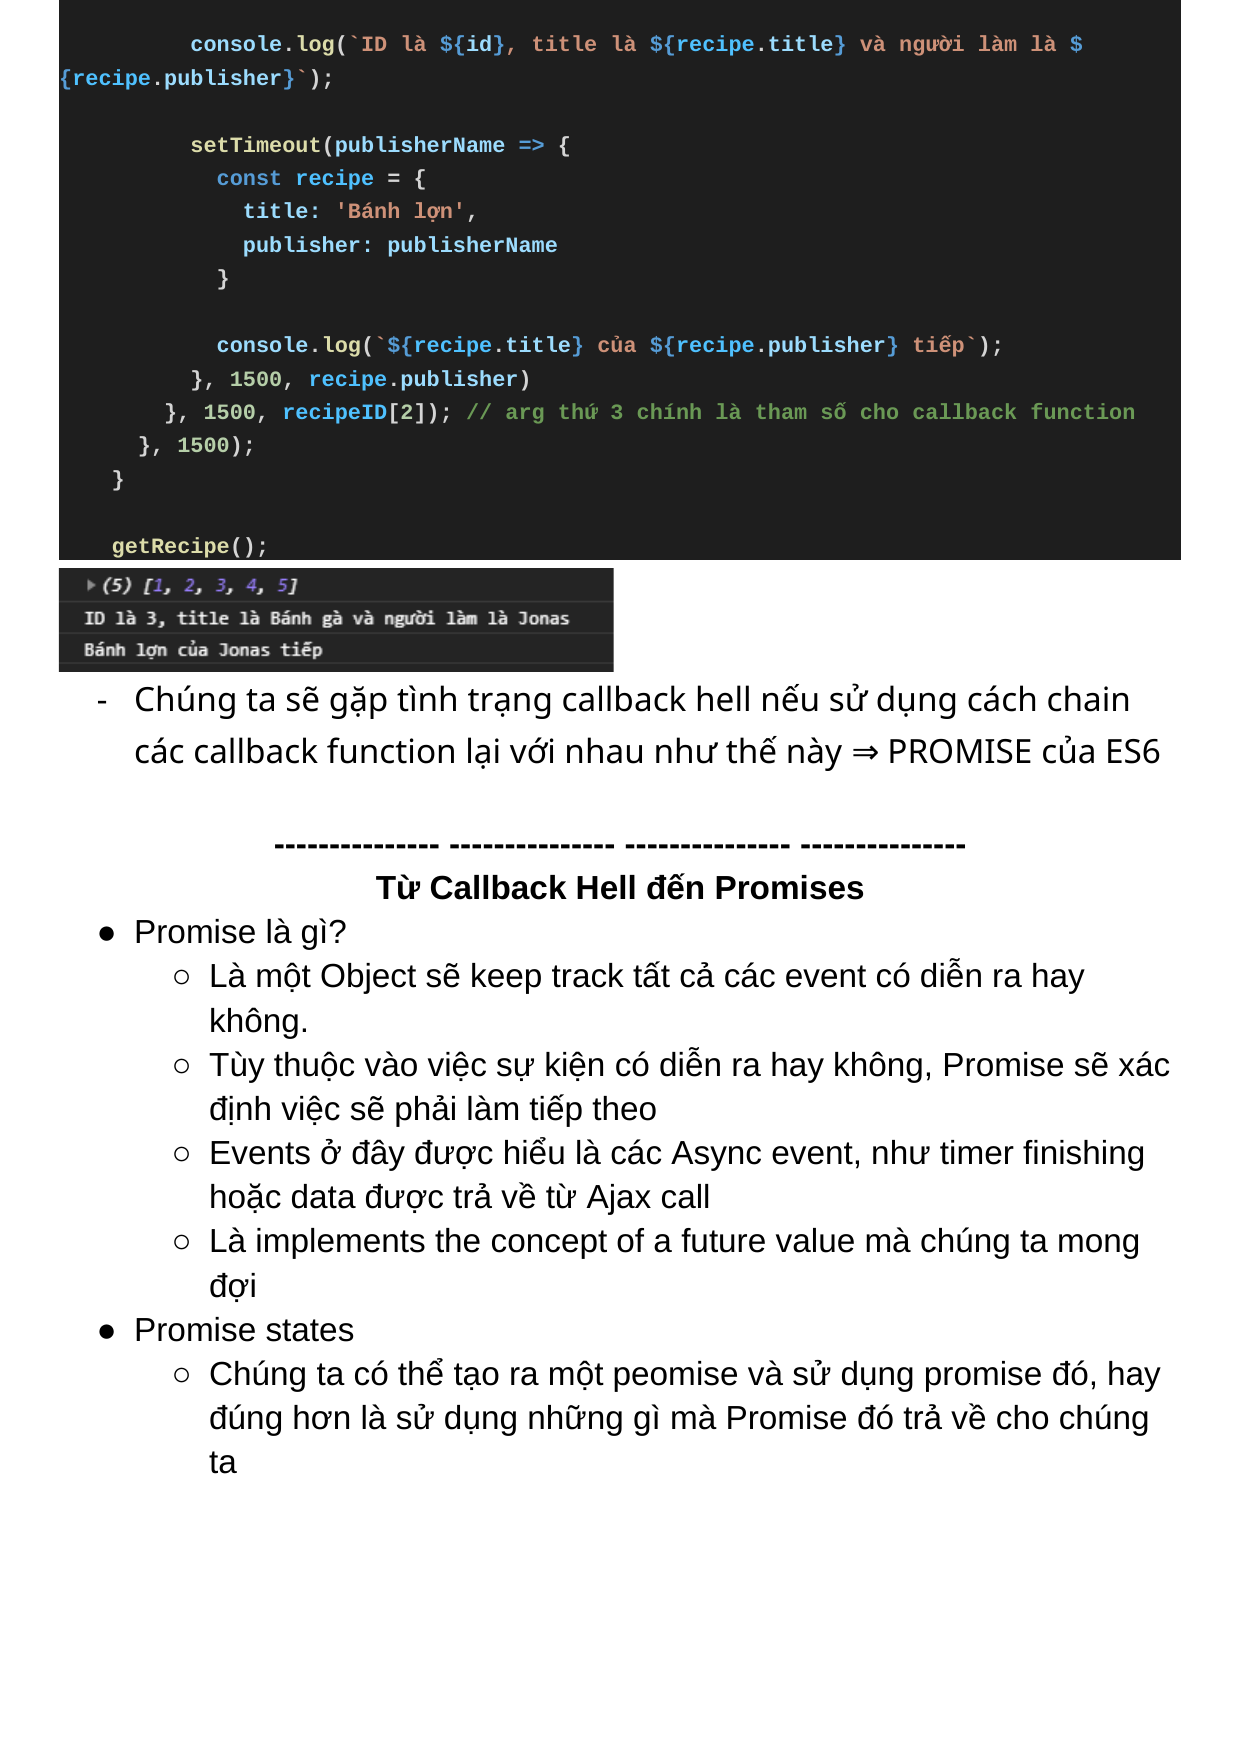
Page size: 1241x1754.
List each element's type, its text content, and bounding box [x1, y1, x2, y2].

text console.log(`${recipe.title} của ${recipe.publisher} tiếp`); [59, 334, 1181, 359]
text }, 1500, recipe.publisher) [59, 368, 1181, 393]
text publisher: publisherName [59, 234, 1181, 259]
text } [59, 267, 1181, 292]
list Chúng ta sẽ gặp tình trạng callback hell nếu sử dụng cách chain các callback function lại với nhau như thế này ⇒ PROMISE của ES6 [96, 675, 1181, 773]
text Từ Callback Hell đến Promises [59, 868, 1181, 907]
text --------------- --------------- --------------- --------------- [59, 824, 1181, 862]
text }, 1500, recipeID[2]); // arg thứ 3 chính là tham số cho callback function [59, 401, 1181, 426]
list Tùy thuộc vào việc sự kiện có diễn ra hay không, Promise sẽ xác định việc sẽ phải làm tiếp theo [171, 1045, 1181, 1127]
text getRecipe(); [59, 535, 1181, 560]
text }, 1500); [59, 435, 1181, 459]
text } [59, 468, 1181, 493]
text console.log(`ID là ${id}, title là ${recipe.title} và người làm là ${recipe.publisher}`); [59, 33, 1181, 92]
list Là implements the concept of a future value mà chúng ta mong đợi [171, 1221, 1181, 1304]
list Events ở đây được hiểu là các Async event, như timer finishing hoặc data được trả về từ Ajax call [171, 1133, 1181, 1216]
list Chúng ta có thể tạo ra một peomise và sử dụng promise đó, hay đúng hơn là sử dụng những gì mà Promise đó trả về cho chúng ta [171, 1354, 1181, 1481]
text title: 'Bánh lợn', [59, 201, 1181, 225]
text setTimeout(publisherName => { [59, 134, 1181, 158]
picture [58, 568, 614, 672]
list Promise là gì? [96, 912, 1181, 951]
list Là một Object sẽ keep track tất cả các event có diễn ra hay không. [171, 956, 1181, 1039]
text const recipe = { [59, 167, 1181, 192]
list Promise states [96, 1310, 1181, 1348]
